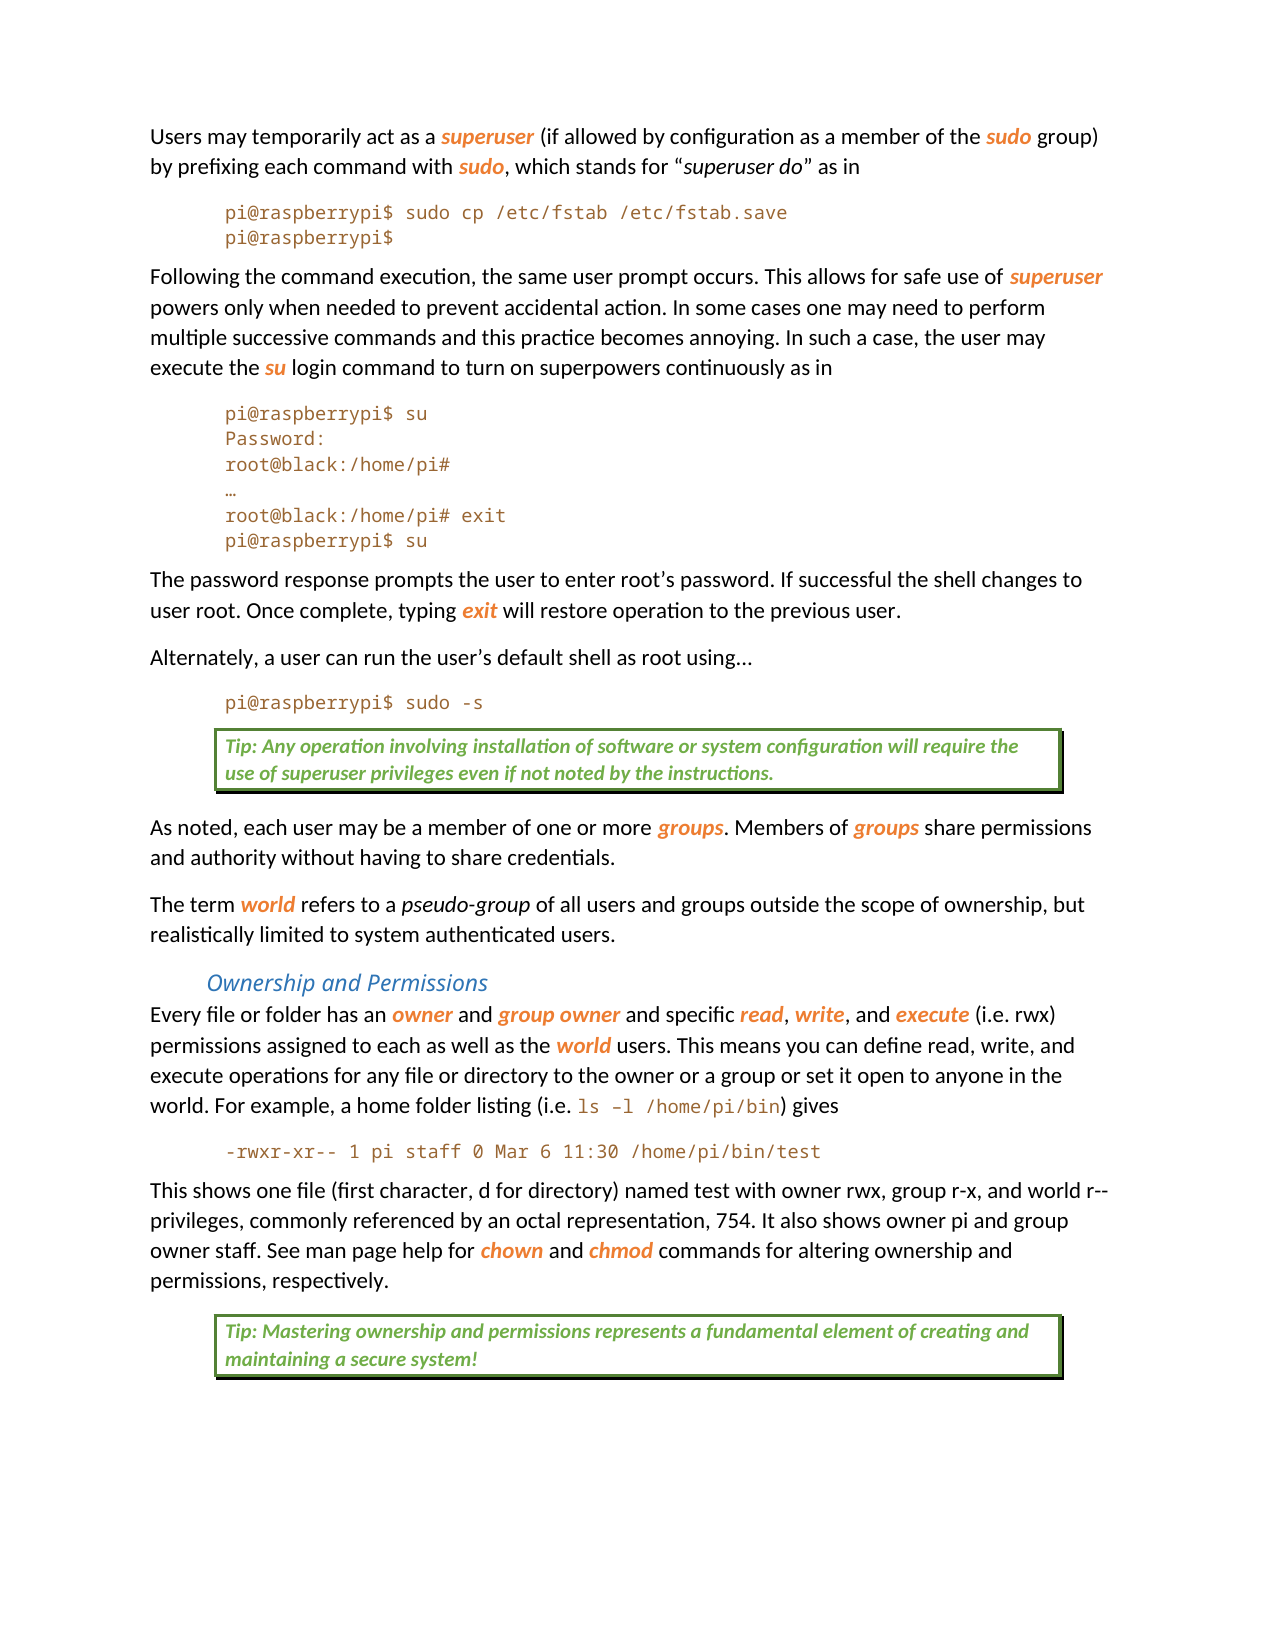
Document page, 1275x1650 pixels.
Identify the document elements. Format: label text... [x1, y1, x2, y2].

text Users may temporarily act as a superuser (if allowed by configuration as a member of the sudo group) by prefixing each command with sudo, which stands for “superuser do” as in [150, 122, 1125, 180]
text root@black:/home/pi# [225, 451, 1125, 477]
text Every file or folder has an owner and group owner and specific read, write, and execute (i.e. rwx) permissions assigned to each as well as the world users. This means you can define read, write, and execute operations for any file or directory to the owner or a group or set it open to anyone in the world. For example, a home folder listing (i.e. ls –l /home/pi/bin) gives [150, 1001, 1125, 1119]
text The password response prompts the user to enter root’s password. If successful the shell changes to user root. Once complete, typing exit will restore operation to the previous user. [150, 566, 1125, 624]
text -rwxr-xr-- 1 pi staff 0 Mar 6 11:30 /home/pi/bin/test [225, 1138, 1125, 1163]
text Tip: Any operation involving installation of software or system configuration will require the use of superuser privileges even if not noted by the instructions. [217, 731, 1058, 788]
text Following the command execution, the same user prompt occurs. This allows for safe use of superuser powers only when needed to prevent accidental action. In some cases one may need to perform multiple successive commands and this practice becomes annoying. In such a case, the user may execute the su login command to turn on superpowers continuously as in [150, 262, 1125, 381]
text This shows one file (first character, d for directory) named test with owner rwx, group r-x, and world r-- privileges, commonly referenced by an octal representation, 754. It also shows owner pi and group owner staff. See man page help for chown and chmod commands for altering ownership and permissions, respectively. [150, 1176, 1125, 1295]
subtitle Ownership and Permissions [206, 967, 1125, 998]
text As noted, each user may be a member of one or more groups. Members of groups share permissions and authority without having to share credentials. [150, 813, 1125, 871]
text … [225, 477, 1125, 502]
text Alternately, a user can run the user’s default shell as root using... [150, 643, 1125, 671]
text pi@raspberrypi$ sudo cp /etc/fstab /etc/fstab.save [225, 199, 1125, 224]
text root@black:/home/pi# exit [225, 502, 1125, 528]
text The term world refers to a pseudo-group of all users and groups outside the scope of ownership, but realistically limited to system authenticated users. [150, 890, 1125, 948]
text Tip: Mastering ownership and permissions represents a fundamental element of creating and maintaining a secure system! [217, 1317, 1058, 1374]
text pi@raspberrypi$ [225, 224, 1125, 250]
text pi@raspberrypi$ sudo -s [225, 689, 1125, 715]
text pi@raspberrypi$ su [225, 400, 1125, 426]
text pi@raspberrypi$ su [225, 528, 1125, 553]
text Password: [225, 426, 1125, 451]
